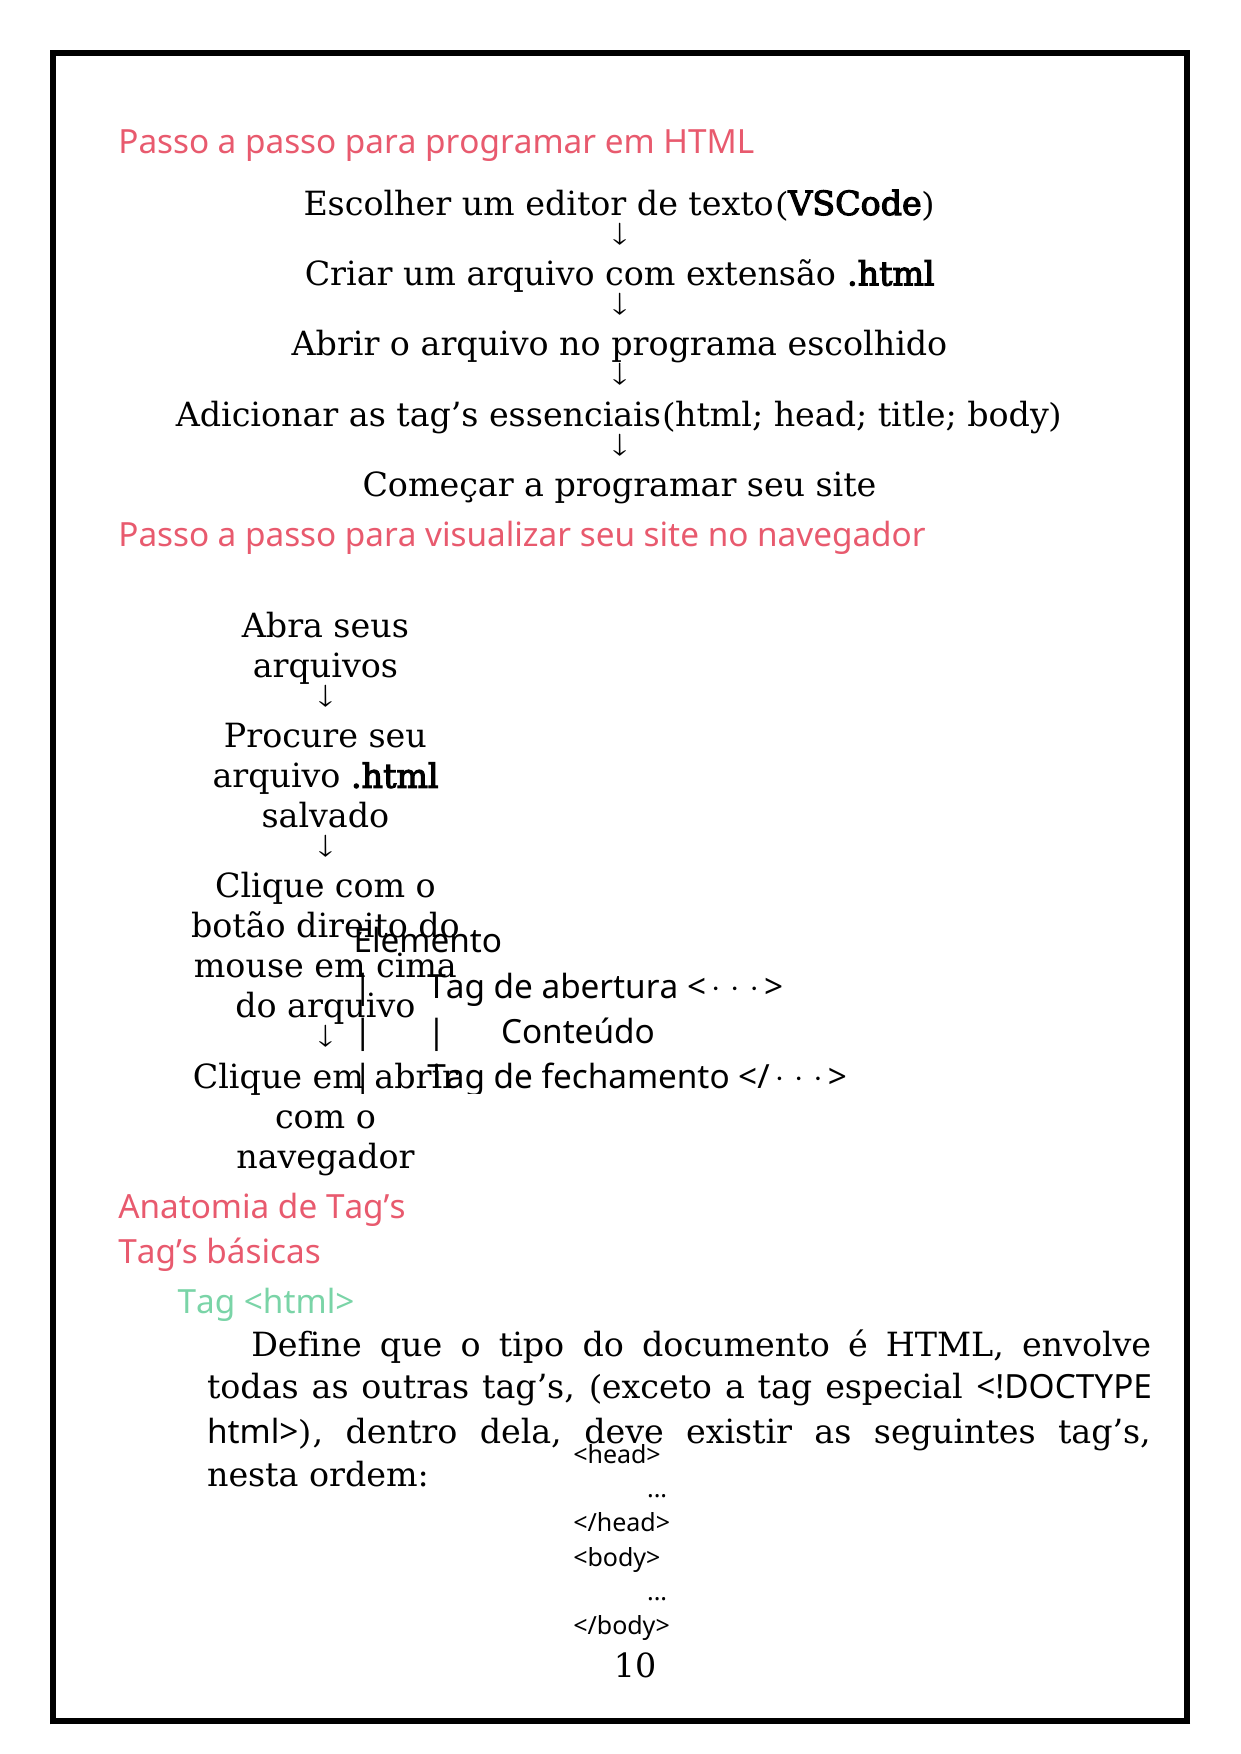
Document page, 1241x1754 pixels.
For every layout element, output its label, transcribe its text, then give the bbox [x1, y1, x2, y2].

subtitle Tag’s básicas [118, 1228, 1152, 1273]
subtitle Passo a passo para programar em HTML [118, 118, 1152, 163]
subtitle Anatomia de Tag’s [118, 556, 1152, 1228]
subtitle Tag <html> [177, 1277, 1152, 1323]
subtitle Passo a passo para visualizar seu site no navegador [118, 163, 1152, 556]
text Define que o tipo do documento é HTML, envolve todas as outras tag’s, (exceto a tag especial <!DOCTYPE html>), dentro dela, deve existir as seguintes tag’s, nesta ordem: [207, 1323, 1152, 1494]
